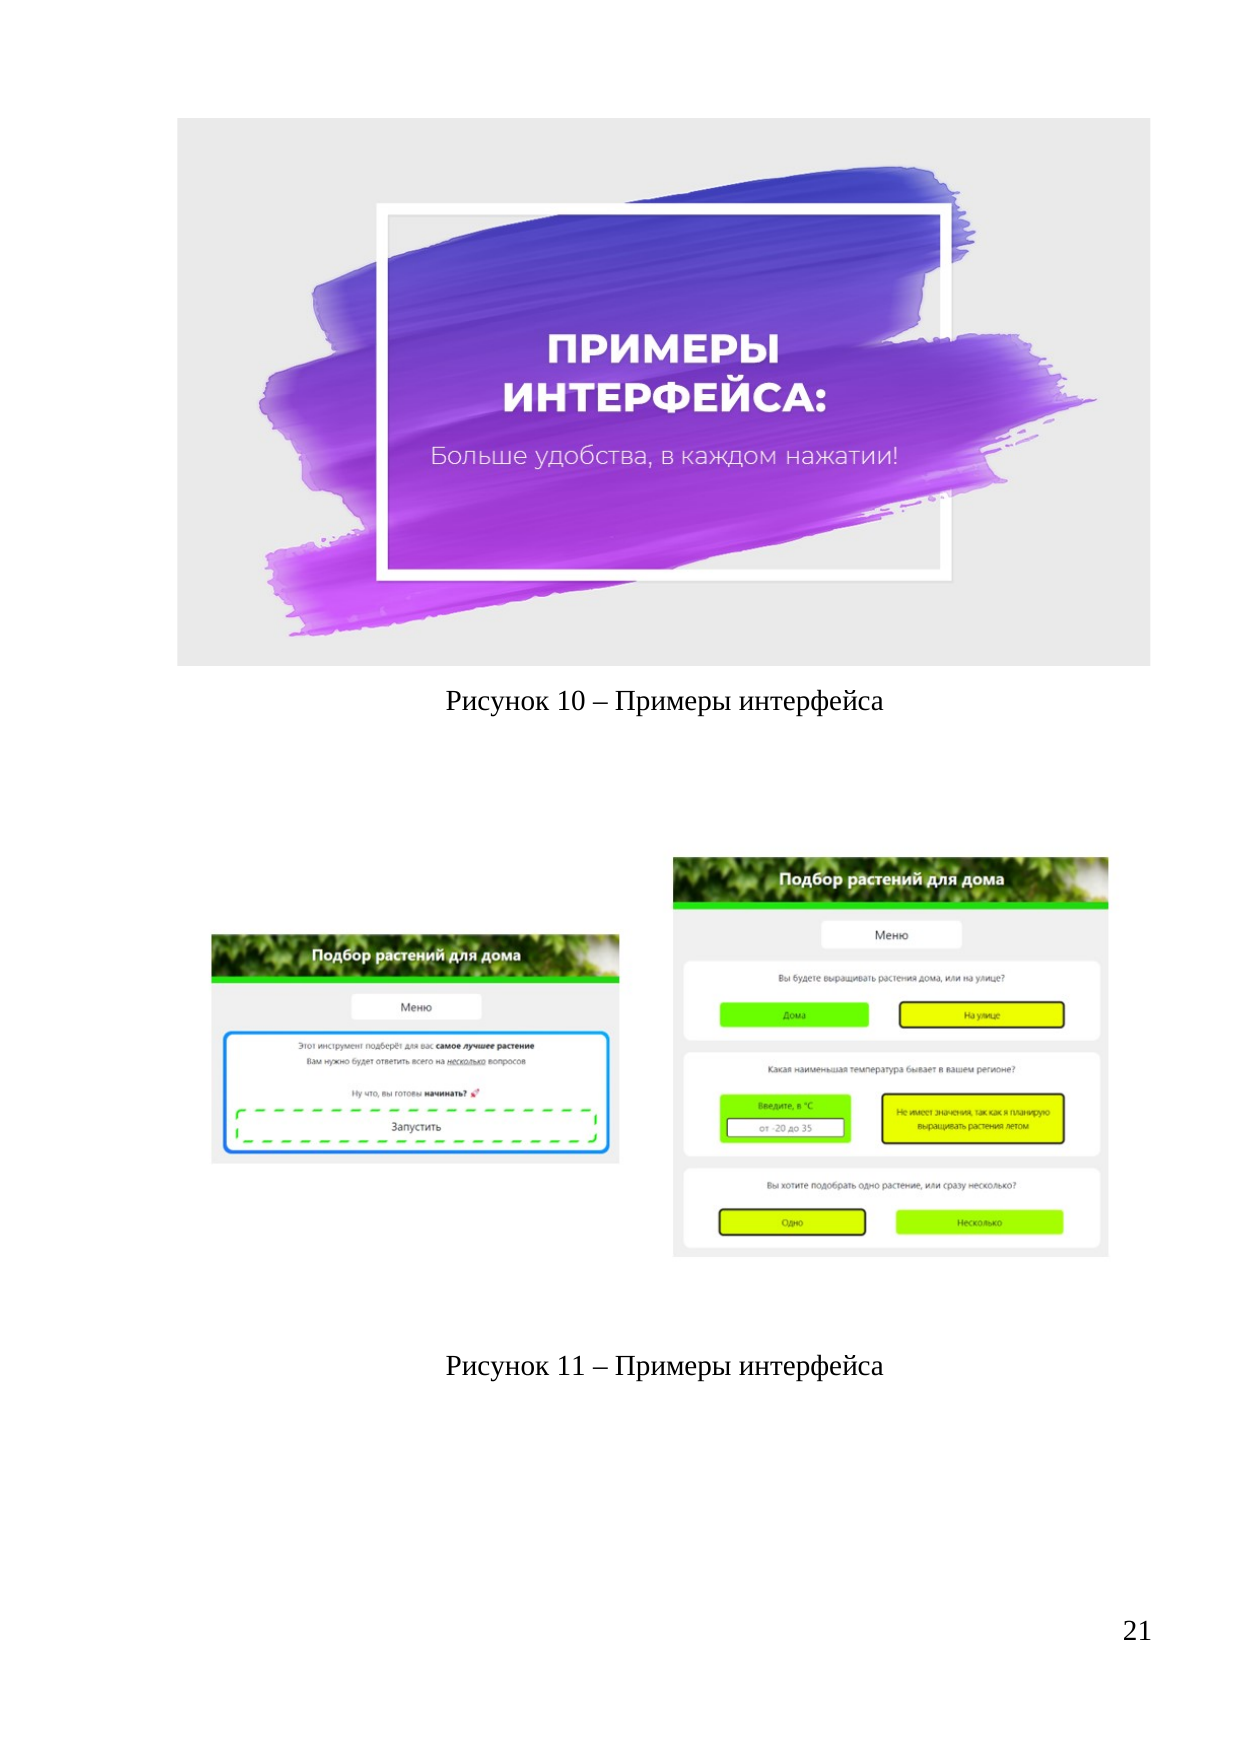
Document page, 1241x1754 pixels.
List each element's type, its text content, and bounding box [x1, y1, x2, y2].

text Рисунок 11 – Примеры интерфейса [177, 1348, 1152, 1381]
text Рисунок 10 – Примеры интерфейса [177, 683, 1152, 716]
picture [177, 783, 1151, 1331]
picture [177, 118, 1151, 666]
